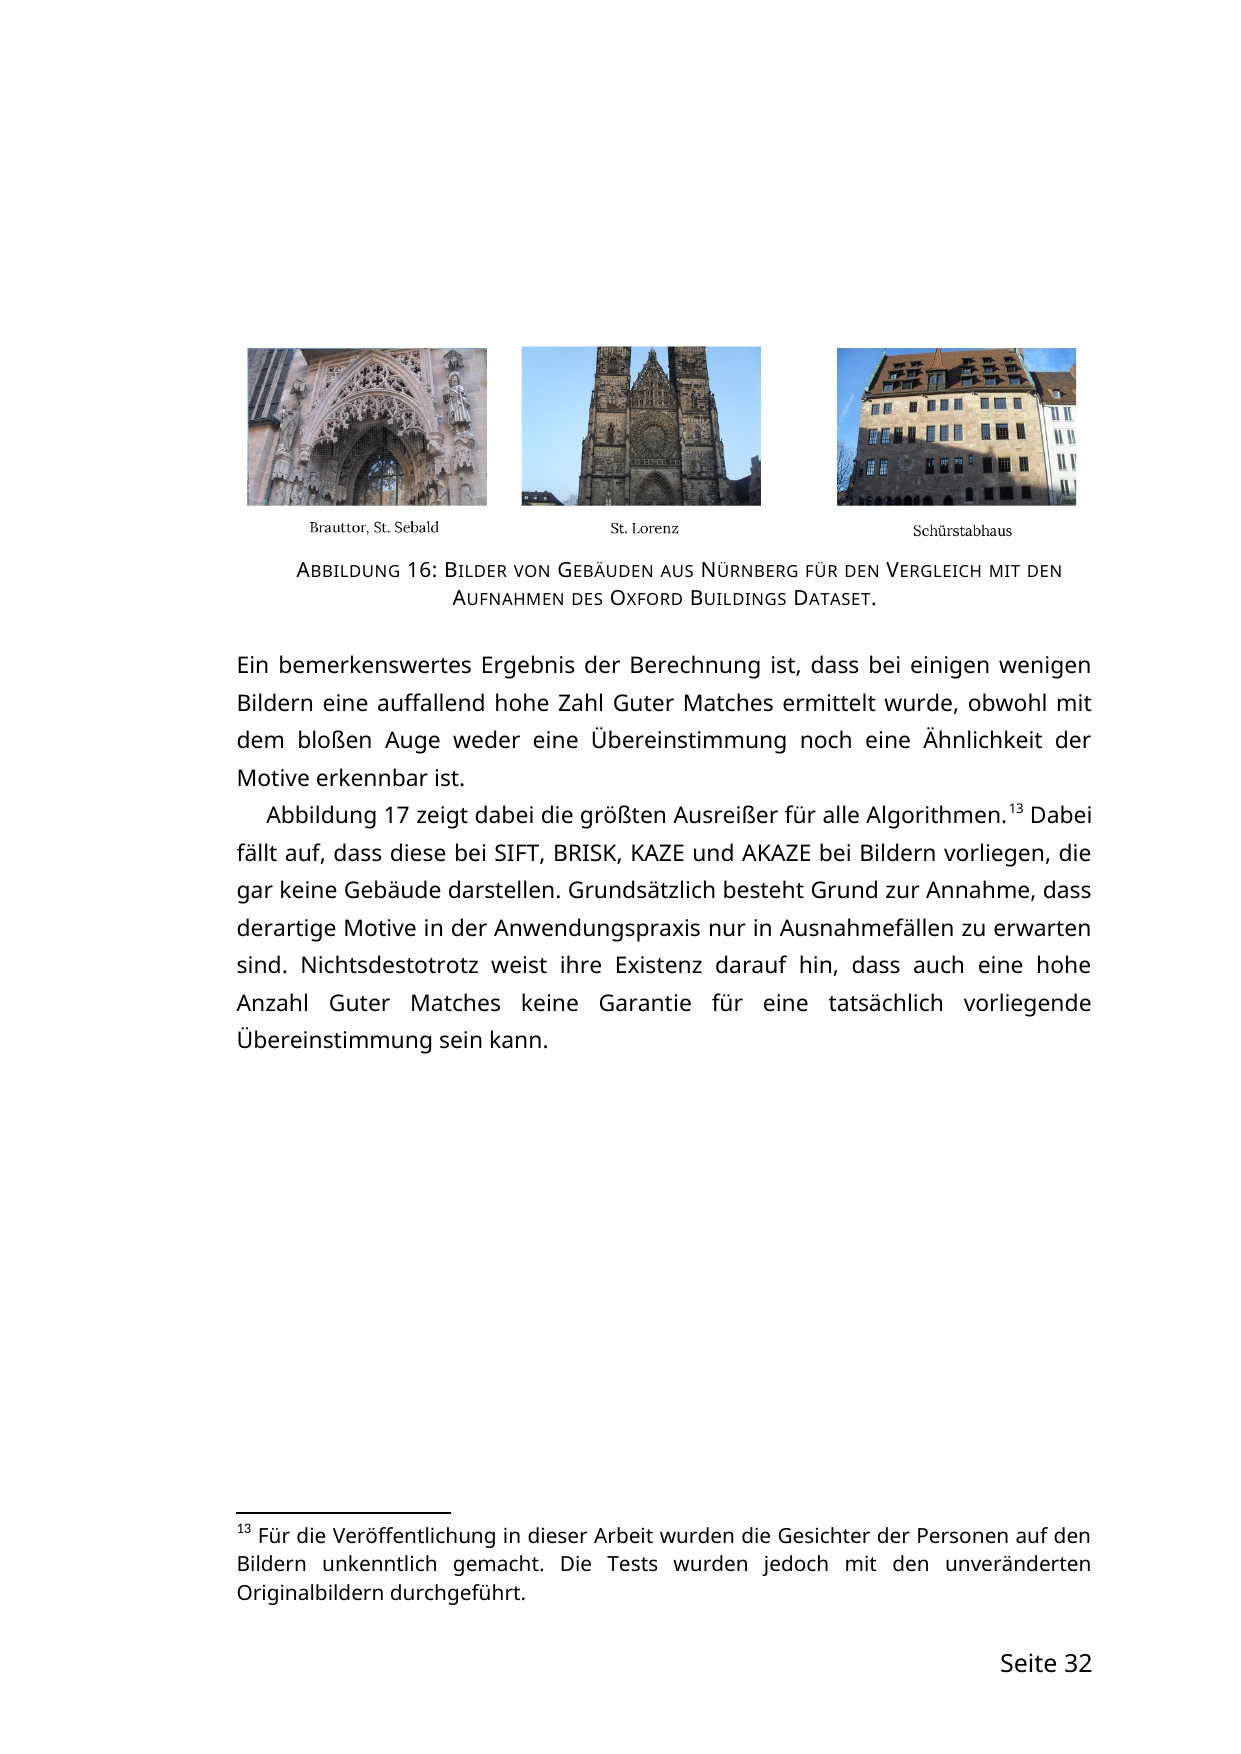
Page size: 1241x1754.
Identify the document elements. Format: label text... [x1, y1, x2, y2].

picture [236, 335, 1093, 549]
text Abbildung 17 zeigt dabei die größten Ausreißer für alle Algorithmen. Dabei fällt auf, dass diese bei SIFT, BRISK, KAZE und AKAZE bei Bildern vorliegen, die gar keine Gebäude darstellen. Grundsätzlich besteht Grund zur Annahme, dass derartige Motive in der Anwendungspraxis nur in Ausnahmefällen zu erwarten sind. Nichtsdestotrotz weist ihre Existenz darauf hin, dass auch eine hohe Anzahl Guter Matches keine Garantie für eine tatsächlich vorliegende Übereinstimmung sein kann. [236, 799, 1092, 1056]
text Ein bemerkenswertes Ergebnis der Berechnung ist, dass bei einigen wenigen Bildern eine auffallend hohe Zahl Guter Matches ermittelt wurde, obwohl mit dem bloßen Auge weder eine Übereinstimmung noch eine Ähnlichkeit der Motive erkennbar ist. [236, 649, 1092, 793]
